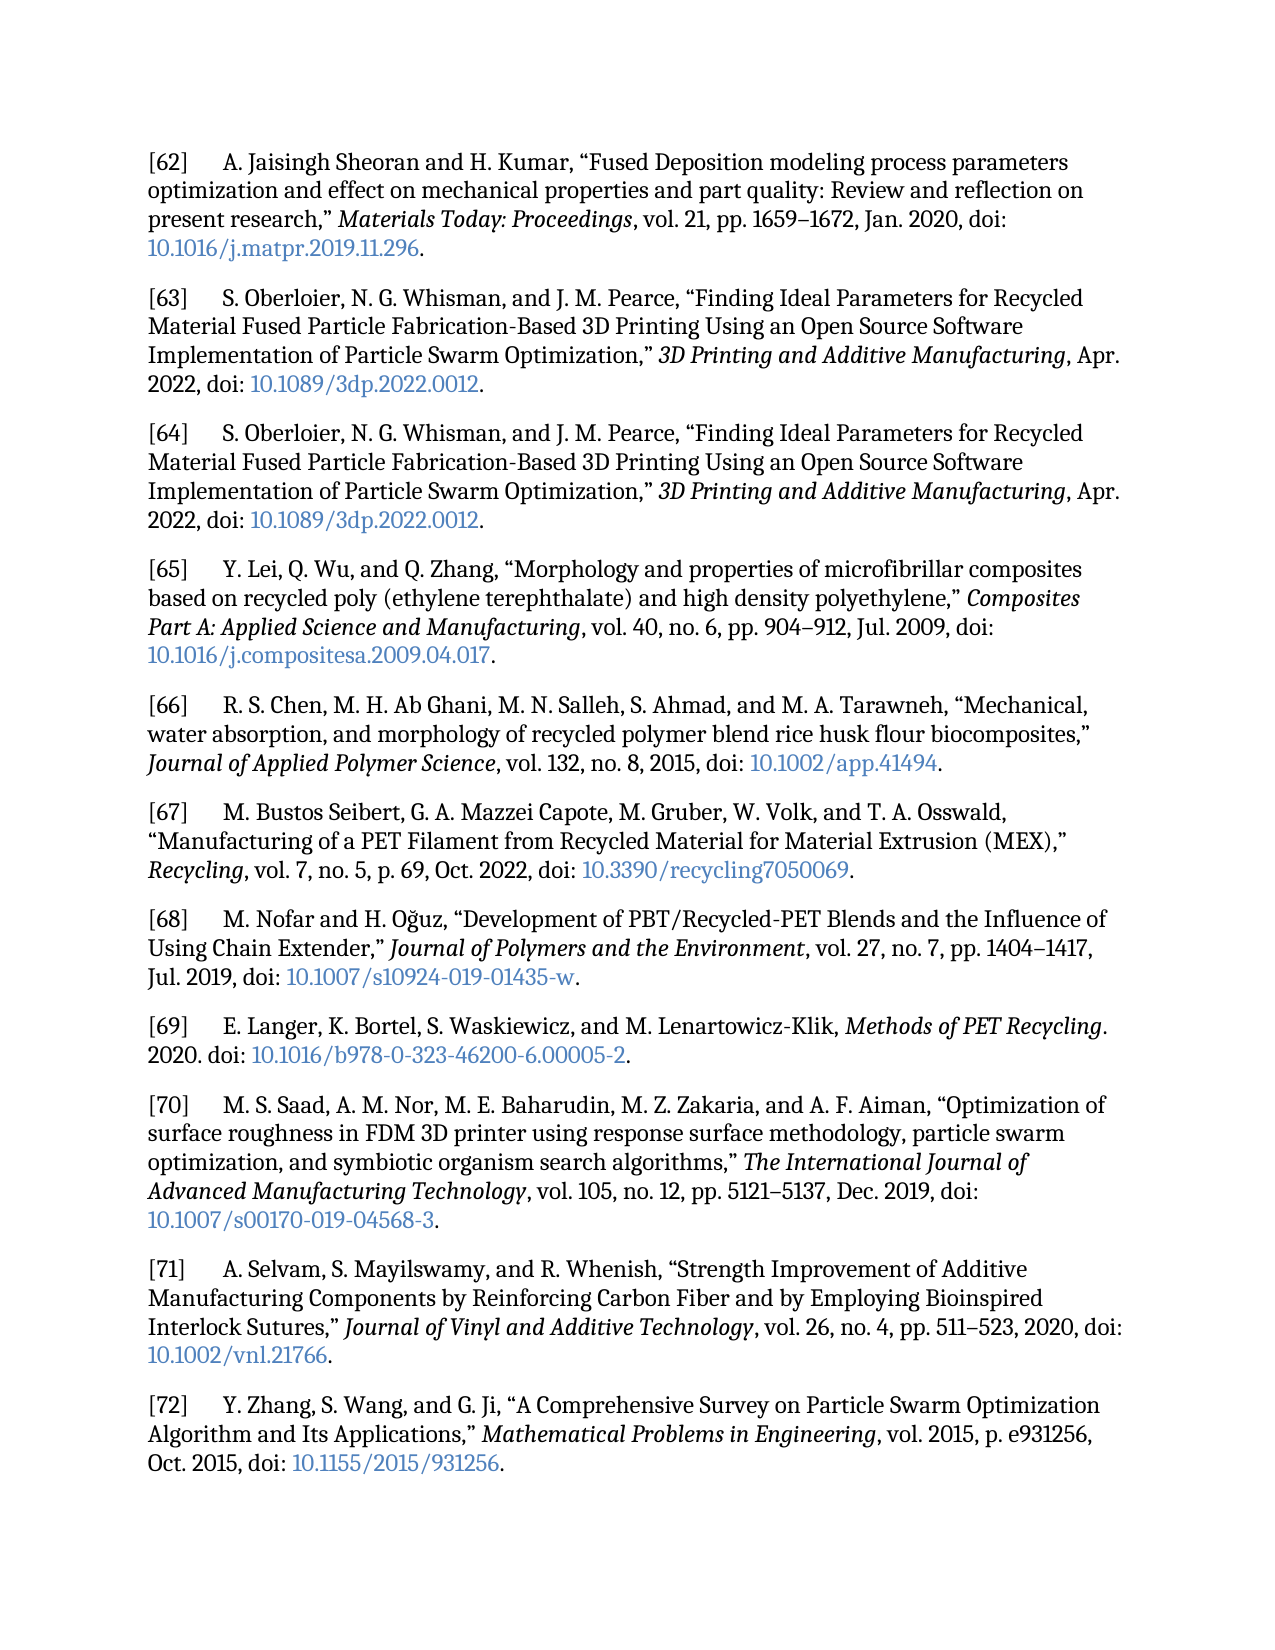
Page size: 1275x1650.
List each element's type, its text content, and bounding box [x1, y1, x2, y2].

text [62] A. Jaisingh Sheoran and H. Kumar, “Fused Deposition modeling process parameters optimization and effect on mechanical properties and part quality: Review and reflection on present research,” Materials Today: Proceedings, vol. 21, pp. 1659–1672, Jan. 2020, doi: 10.1016/j.matpr.2019.11.296. [148, 148, 1127, 263]
text [70] M. S. Saad, A. M. Nor, M. E. Baharudin, M. Z. Zakaria, and A. F. Aiman, “Optimization of surface roughness in FDM 3D printer using response surface methodology, particle swarm optimization, and symbiotic organism search algorithms,” The International Journal of Advanced Manufacturing Technology, vol. 105, no. 12, pp. 5121–5137, Dec. 2019, doi: 10.1007/s00170-019-04568-3. [148, 1091, 1127, 1234]
text [67] M. Bustos Seibert, G. A. Mazzei Capote, M. Gruber, W. Volk, and T. A. Osswald, “Manufacturing of a PET Filament from Recycled Material for Material Extrusion (MEX),” Recycling, vol. 7, no. 5, p. 69, Oct. 2022, doi: 10.3390/recycling7050069. [148, 798, 1127, 884]
text [68] M. Nofar and H. Oğuz, “Development of PBT/Recycled-PET Blends and the Influence of Using Chain Extender,” Journal of Polymers and the Environment, vol. 27, no. 7, pp. 1404–1417, Jul. 2019, doi: 10.1007/s10924-019-01435-w. [148, 905, 1127, 991]
text [66] R. S. Chen, M. H. Ab Ghani, M. N. Salleh, S. Ahmad, and M. A. Tarawneh, “Mechanical, water absorption, and morphology of recycled polymer blend rice husk flour biocomposites,” Journal of Applied Polymer Science, vol. 132, no. 8, 2015, doi: 10.1002/app.41494. [148, 691, 1127, 777]
text [65] Y. Lei, Q. Wu, and Q. Zhang, “Morphology and properties of microfibrillar composites based on recycled poly (ethylene terephthalate) and high density polyethylene,” Composites Part A: Applied Science and Manufacturing, vol. 40, no. 6, pp. 904–912, Jul. 2009, doi: 10.1016/j.compositesa.2009.04.017. [148, 555, 1127, 670]
text [69] E. Langer, K. Bortel, S. Waskiewicz, and M. Lenartowicz-Klik, Methods of PET Recycling. 2020. doi: 10.1016/b978-0-323-46200-6.00005-2. [148, 1012, 1127, 1070]
text [63] S. Oberloier, N. G. Whisman, and J. M. Pearce, “Finding Ideal Parameters for Recycled Material Fused Particle Fabrication-Based 3D Printing Using an Open Source Software Implementation of Particle Swarm Optimization,” 3D Printing and Additive Manufacturing, Apr. 2022, doi: 10.1089/3dp.2022.0012. [148, 283, 1127, 398]
text [72] Y. Zhang, S. Wang, and G. Ji, “A Comprehensive Survey on Particle Swarm Optimization Algorithm and Its Applications,” Mathematical Problems in Engineering, vol. 2015, p. e931256, Oct. 2015, doi: 10.1155/2015/931256. [148, 1391, 1127, 1477]
text [71] A. Selvam, S. Mayilswamy, and R. Whenish, “Strength Improvement of Additive Manufacturing Components by Reinforcing Carbon Fiber and by Employing Bioinspired Interlock Sutures,” Journal of Vinyl and Additive Technology, vol. 26, no. 4, pp. 511–523, 2020, doi: 10.1002/vnl.21766. [148, 1255, 1127, 1370]
text [64] S. Oberloier, N. G. Whisman, and J. M. Pearce, “Finding Ideal Parameters for Recycled Material Fused Particle Fabrication-Based 3D Printing Using an Open Source Software Implementation of Particle Swarm Optimization,” 3D Printing and Additive Manufacturing, Apr. 2022, doi: 10.1089/3dp.2022.0012. [148, 419, 1127, 534]
